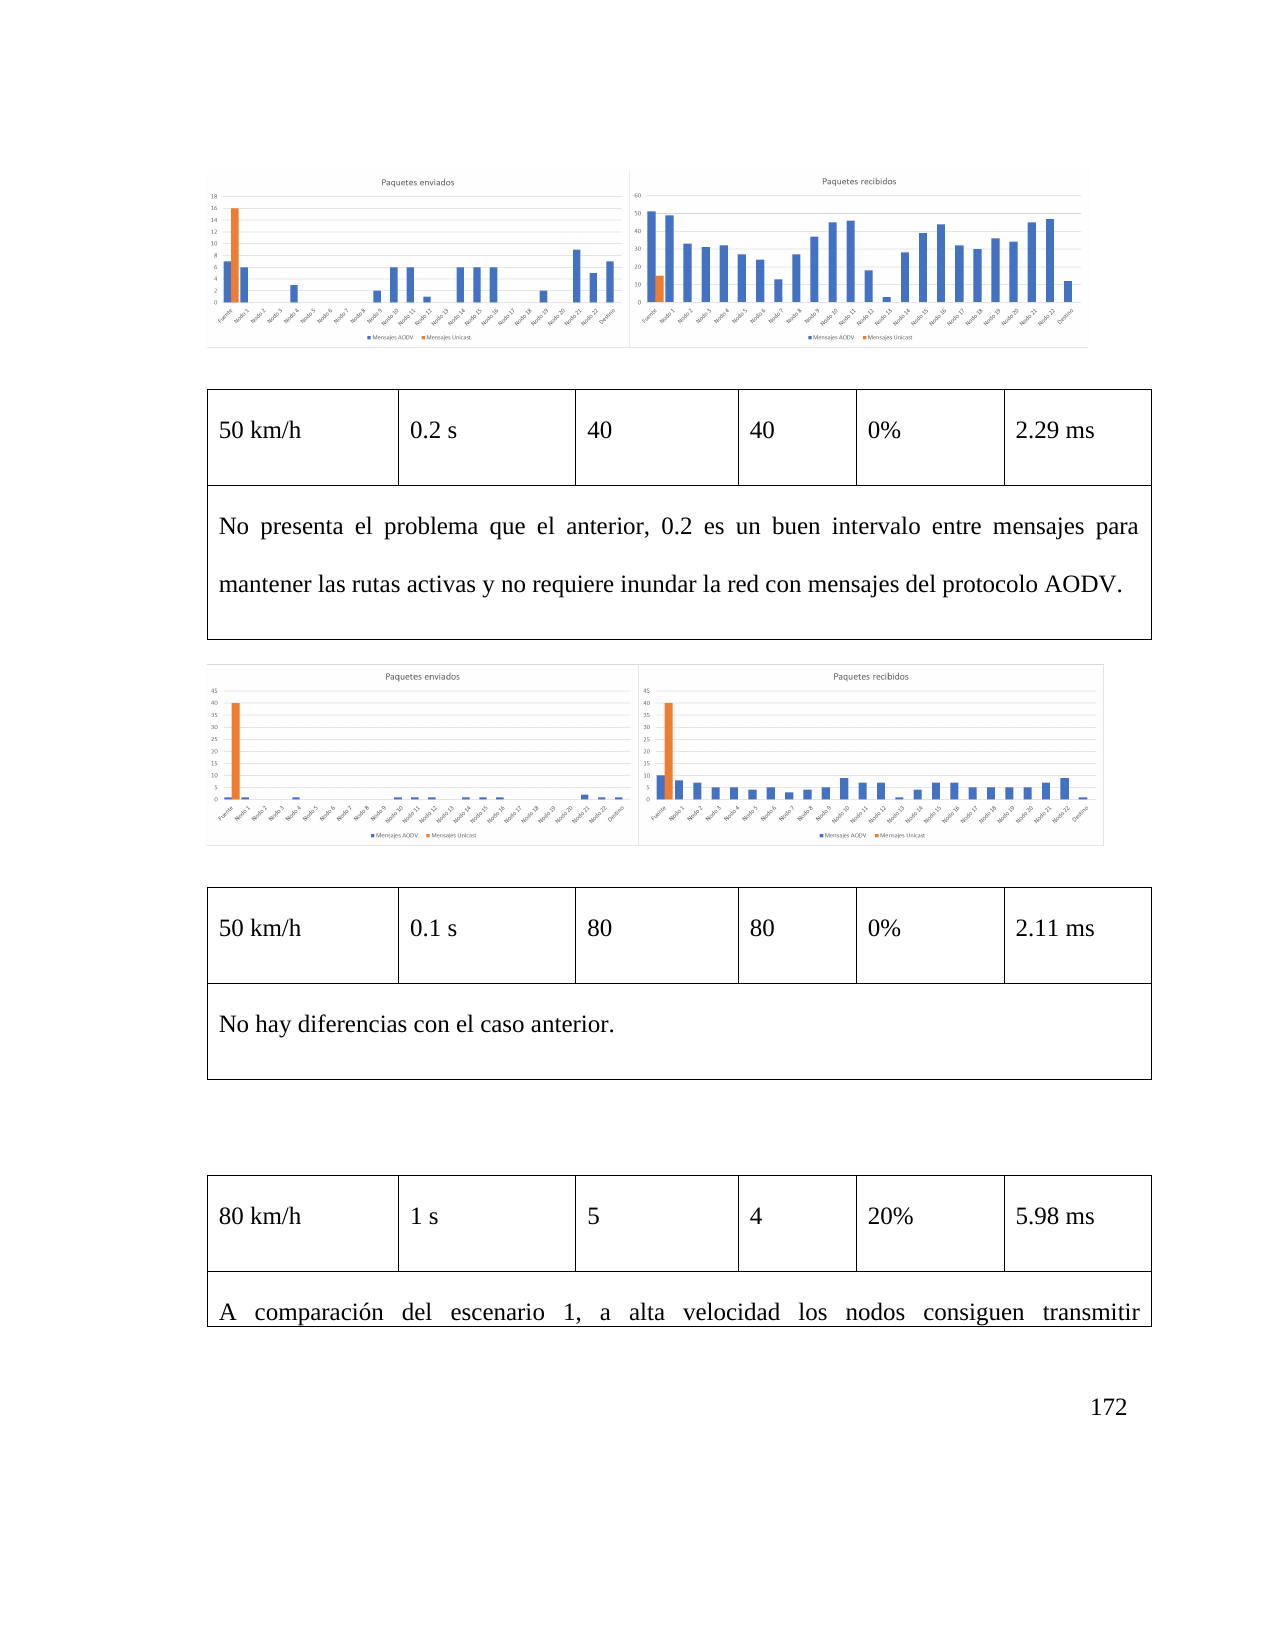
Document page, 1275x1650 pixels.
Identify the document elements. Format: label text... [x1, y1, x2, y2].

table_header 80 km/h [208, 1176, 398, 1271]
table_header 0.2 s [399, 390, 575, 485]
table_header 80 [739, 888, 856, 983]
table_header 50 km/h [208, 390, 398, 485]
table_header 5.98 ms [1005, 1176, 1151, 1271]
table_header 1 s [399, 1176, 575, 1271]
table_header 20% [857, 1176, 1004, 1271]
table_header 4 [739, 1176, 856, 1271]
table_header 2.11 ms [1005, 888, 1151, 983]
table_header 2.29 ms [1005, 390, 1151, 485]
table_header 0% [857, 888, 1004, 983]
table_header 0.1 s [399, 888, 575, 983]
table_header 40 [576, 390, 738, 485]
table_header 50 km/h [208, 888, 398, 983]
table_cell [208, 1272, 1151, 1326]
table_header 0% [857, 390, 1004, 485]
picture [206, 170, 1089, 348]
table_cell No presenta el problema que el anterior, 0.2 es un buen intervalo entre mensajes para mantener las rutas activas y no requiere inundar la red con mensajes del protocolo AODV. [208, 486, 1151, 639]
table_header 40 [739, 390, 856, 485]
table_header 80 [576, 888, 738, 983]
table_cell No hay diferencias con el caso anterior. [208, 984, 1151, 1079]
picture [206, 664, 1104, 846]
table_header 5 [576, 1176, 738, 1271]
